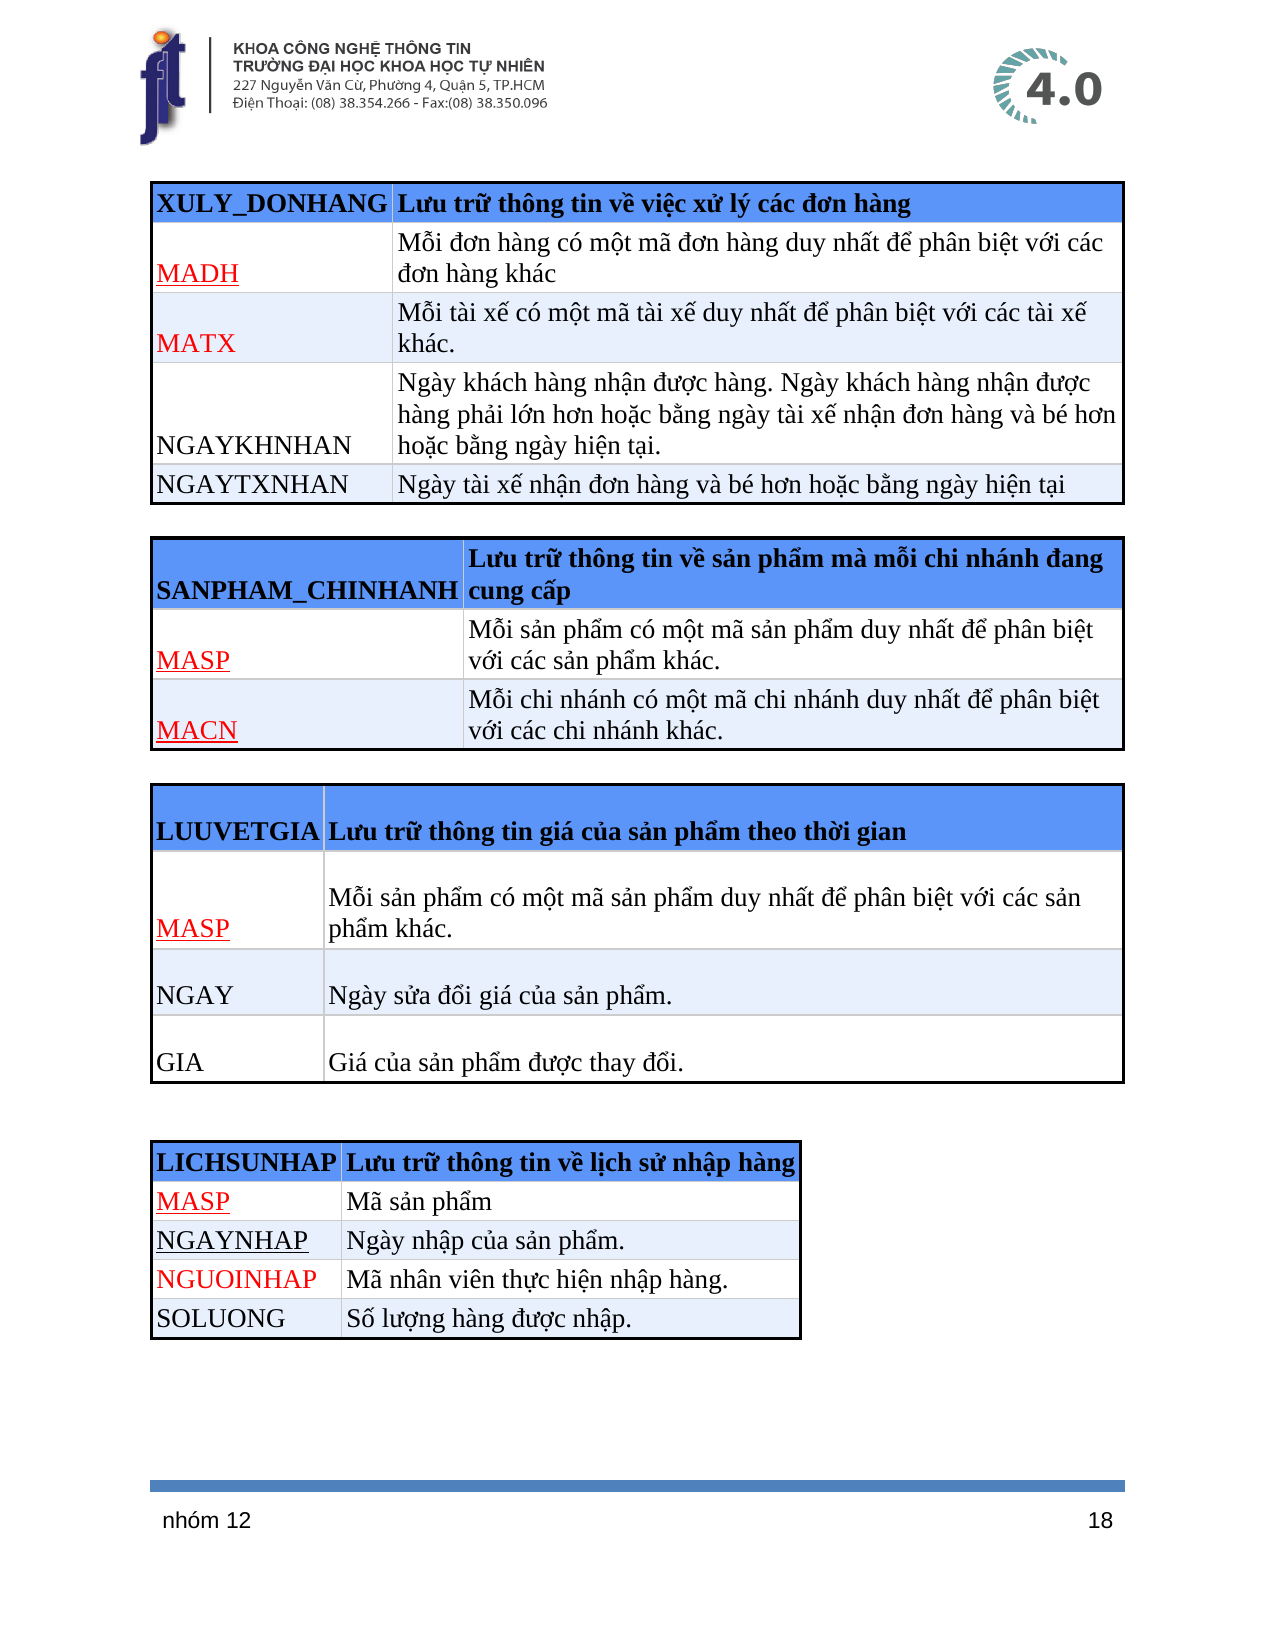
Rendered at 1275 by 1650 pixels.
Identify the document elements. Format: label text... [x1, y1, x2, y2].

table_cell Mỗi sản phẩm có một mã sản phẩm duy nhất để phân biệt với các sản phẩm khác. [464, 610, 1122, 678]
table_header Lưu trữ thông tin về lịch sử nhập hàng [342, 1143, 799, 1181]
table_cell MATX [153, 293, 392, 362]
table_cell Mỗi tài xế có một mã tài xế duy nhất để phân biệt với các tài xế khác. [393, 293, 1122, 362]
table_cell Ngày nhập của sản phẩm. [342, 1221, 799, 1259]
table_cell MASP [153, 1182, 341, 1220]
table_cell Số lượng hàng được nhập. [342, 1299, 799, 1337]
table_cell Ngày sửa đổi giá của sản phẩm. [325, 950, 1122, 1014]
table_header Lưu trữ thông tin về việc xử lý các đơn hàng [393, 184, 1122, 222]
picture [117, 21, 580, 167]
table_header SANPHAM_CHINHANH [153, 540, 463, 608]
table_cell Mã nhân viên thực hiện nhập hàng. [342, 1260, 799, 1298]
table_cell MASP [153, 610, 463, 678]
table_cell NGAYNHAP [153, 1221, 341, 1259]
table_header XULY_DONHANG [153, 184, 392, 222]
table_cell Ngày tài xế nhận đơn hàng và bé hơn hoặc bằng ngày hiện tại [393, 465, 1122, 502]
table_cell Mã sản phẩm [342, 1182, 799, 1220]
table_cell NGAYKHNHAN [153, 363, 392, 463]
table_cell Mỗi đơn hàng có một mã đơn hàng duy nhất để phân biệt với các đơn hàng khác [393, 223, 1122, 292]
table_cell MASP [153, 852, 323, 948]
table_cell SOLUONG [153, 1299, 341, 1337]
table_cell Mỗi sản phẩm có một mã sản phẩm duy nhất để phân biệt với các sản phẩm khác. [325, 852, 1122, 948]
table_cell NGAYTXNHAN [153, 465, 392, 502]
table_header LICHSUNHAP [153, 1143, 341, 1181]
table_cell GIA [153, 1016, 323, 1081]
table_cell Mỗi chi nhánh có một mã chi nhánh duy nhất để phân biệt với các chi nhánh khác. [464, 680, 1122, 748]
table_cell NGAY [153, 950, 323, 1014]
table_cell Ngày khách hàng nhận được hàng. Ngày khách hàng nhận được hàng phải lớn hơn hoặc bằng ngày tài xế nhận đơn hàng và bé hơn hoặc bằng ngày hiện tại. [393, 363, 1122, 463]
table_cell NGUOINHAP [153, 1260, 341, 1298]
picture [985, 41, 1108, 127]
table_header Lưu trữ thông tin giá của sản phẩm theo thời gian [325, 786, 1122, 850]
table_header Lưu trữ thông tin về sản phẩm mà mỗi chi nhánh đang cung cấp [464, 540, 1122, 608]
table_cell Giá của sản phẩm được thay đổi. [325, 1016, 1122, 1081]
table_cell MADH [153, 223, 392, 292]
table_header LUUVETGIA [153, 786, 323, 850]
table_cell MACN [153, 680, 463, 748]
